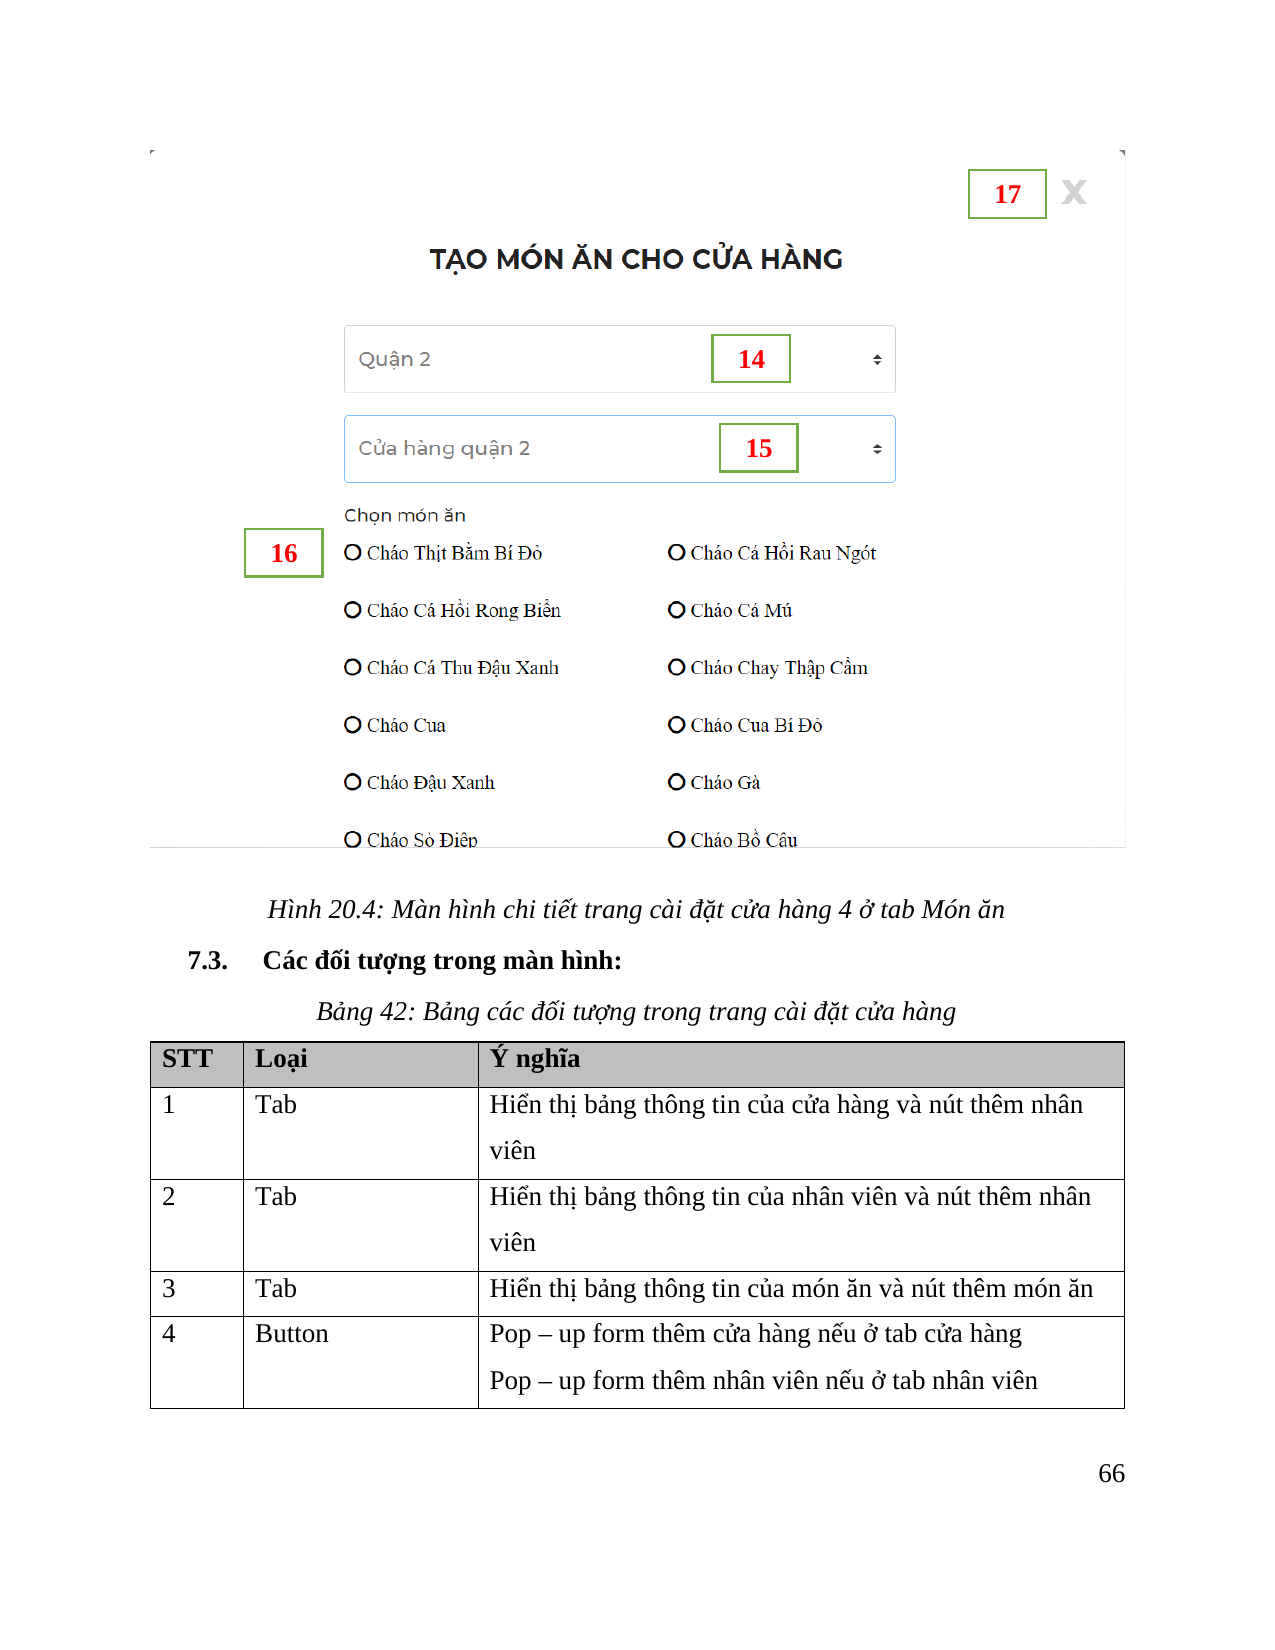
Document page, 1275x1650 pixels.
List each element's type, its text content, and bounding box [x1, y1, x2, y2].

table_cell Hiển thị bảng thông tin của cửa hàng và nút thêm nhân viên [479, 1088, 1124, 1179]
subtitle Bảng 42: Bảng các đối tượng trong trang cài đặt cửa hàng [150, 995, 1125, 1026]
table_cell Tab [244, 1180, 478, 1271]
subtitle Hình 20.4: Màn hình chi tiết trang cài đặt cửa hàng 4 ở tab Món ăn [150, 848, 1125, 924]
picture [150, 150, 1125, 848]
table_cell 4 [151, 1317, 243, 1408]
table_cell 3 [151, 1272, 243, 1316]
table_cell 2 [151, 1180, 243, 1271]
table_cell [479, 1317, 1124, 1408]
table_header Ý nghĩa [479, 1043, 1124, 1087]
subtitle Các đối tượng trong màn hình: [187, 944, 1125, 975]
table_cell Hiển thị bảng thông tin của nhân viên và nút thêm nhân viên [479, 1180, 1124, 1271]
table_cell Button [244, 1317, 478, 1408]
table_cell Tab [244, 1088, 478, 1179]
table_cell Tab [244, 1272, 478, 1316]
table_header STT [151, 1043, 243, 1087]
table_cell Hiển thị bảng thông tin của món ăn và nút thêm món ăn [479, 1272, 1124, 1316]
table_cell 1 [151, 1088, 243, 1179]
table_header Loại [244, 1043, 478, 1087]
